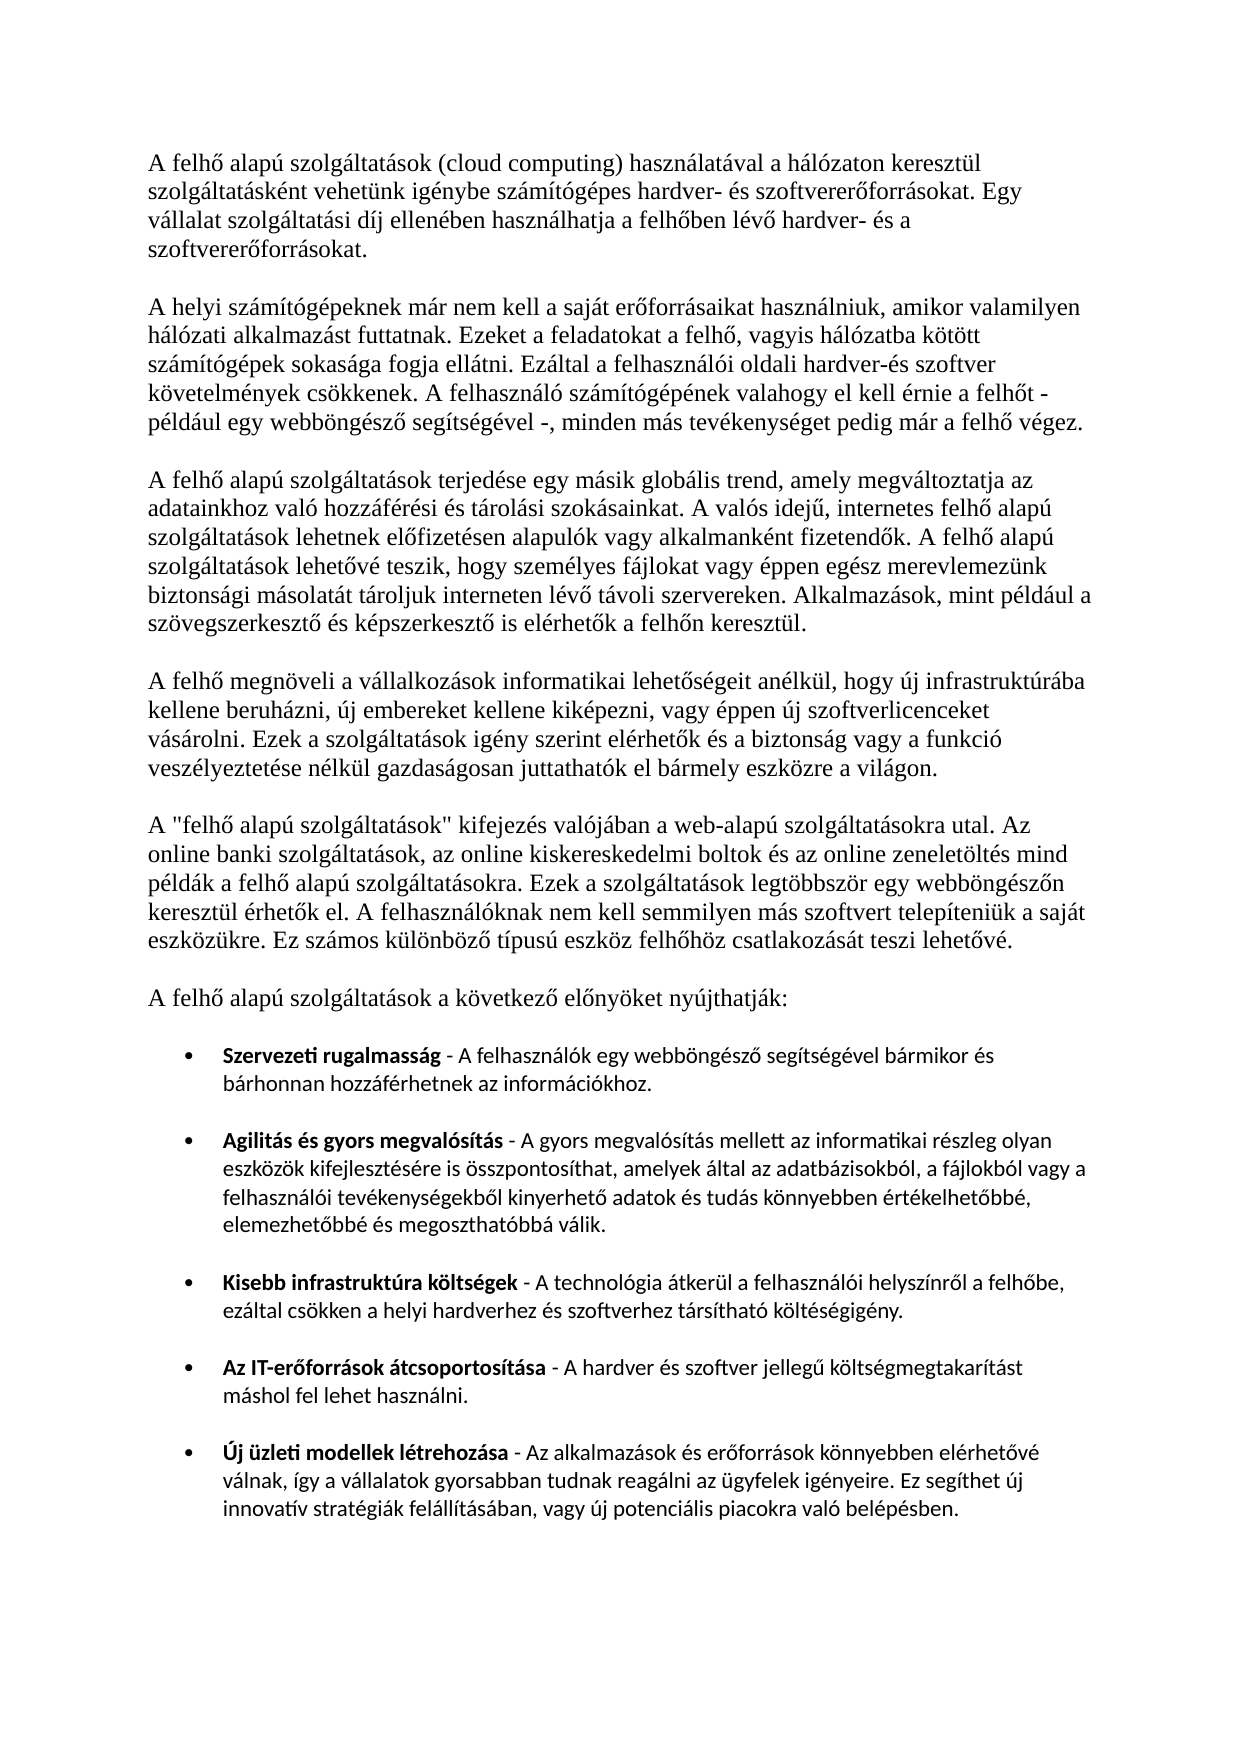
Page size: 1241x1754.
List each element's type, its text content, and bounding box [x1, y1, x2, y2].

text A felhő alapú szolgáltatások (cloud computing) használatával a hálózaton keresztül szolgáltatásként vehetünk igénybe számítógépes hardver- és szoftvererőforrásokat. Egy vállalat szolgáltatási díj ellenében használhatja a felhőben lévő hardver- és a szoftvererőforrásokat. [148, 148, 1093, 263]
list Agilitás és gyors megvalósítás - A gyors megvalósítás mellett az informatikai részleg olyan eszközök kifejlesztésére is összpontosíthat, amelyek által az adatbázisokból, a fájlokból vagy a felhasználói tevékenységekből kinyerhető adatok és tudás könnyebben értékelhetőbbé, elemezhetőbbé és megoszthatóbbá válik. [185, 1127, 1093, 1239]
text A "felhő alapú szolgáltatások" kifejezés valójában a web-alapú szolgáltatásokra utal. Az online banki szolgáltatások, az online kiskereskedelmi boltok és az online zeneletöltés mind példák a felhő alapú szolgáltatásokra. Ezek a szolgáltatások legtöbbször egy webböngészőn keresztül érhetők el. A felhasználóknak nem kell semmilyen más szoftvert telepíteniük a saját eszközükre. Ez számos különböző típusú eszköz felhőhöz csatlakozását teszi lehetővé. [148, 811, 1093, 954]
list Szervezeti rugalmasság - A felhasználók egy webböngésző segítségével bármikor és bárhonnan hozzáférhetnek az információkhoz. [185, 1041, 1093, 1097]
list Az IT-erőforrások átcsoportosítása - A hardver és szoftver jellegű költségmegtakarítást máshol fel lehet használni. [185, 1353, 1093, 1409]
text A felhő megnöveli a vállalkozások informatikai lehetőségeit anélkül, hogy új infrastruktúrába kellene beruházni, új embereket kellene kiképezni, vagy éppen új szoftverlicenceket vásárolni. Ezek a szolgáltatások igény szerint elérhetők és a biztonság vagy a funkció veszélyeztetése nélkül gazdaságosan juttathatók el bármely eszközre a világon. [148, 666, 1093, 781]
text A felhő alapú szolgáltatások a következő előnyöket nyújthatják: [148, 983, 1093, 1012]
text A helyi számítógépeknek már nem kell a saját erőforrásaikat használniuk, amikor valamilyen hálózati alkalmazást futtatnak. Ezeket a feladatokat a felhő, vagyis hálózatba kötött számítógépek sokasága fogja ellátni. Ezáltal a felhasználói oldali hardver-és szoftver követelmények csökkenek. A felhasználó számítógépének valahogy el kell érnie a felhőt - például egy webböngésző segítségével -, minden más tevékenységet pedig már a felhő végez. [148, 292, 1093, 436]
list Új üzleti modellek létrehozása - Az alkalmazások és erőforrások könnyebben elérhetővé válnak, így a vállalatok gyorsabban tudnak reagálni az ügyfelek igényeire. Ez segíthet új innovatív stratégiák felállításában, vagy új potenciális piacokra való belépésben. [185, 1438, 1093, 1522]
list Kisebb infrastruktúra költségek - A technológia átkerül a felhasználói helyszínről a felhőbe, ezáltal csökken a helyi hardverhez és szoftverhez társítható költéségigény. [185, 1268, 1093, 1324]
text A felhő alapú szolgáltatások terjedése egy másik globális trend, amely megváltoztatja az adatainkhoz való hozzáférési és tárolási szokásainkat. A valós idejű, internetes felhő alapú szolgáltatások lehetnek előfizetésen alapulók vagy alkalmanként fizetendők. A felhő alapú szolgáltatások lehetővé teszik, hogy személyes fájlokat vagy éppen egész merevlemezünk biztonsági másolatát tároljuk interneten lévő távoli szervereken. Alkalmazások, mint például a szövegszerkesztő és képszerkesztő is elérhetők a felhőn keresztül. [148, 465, 1093, 637]
